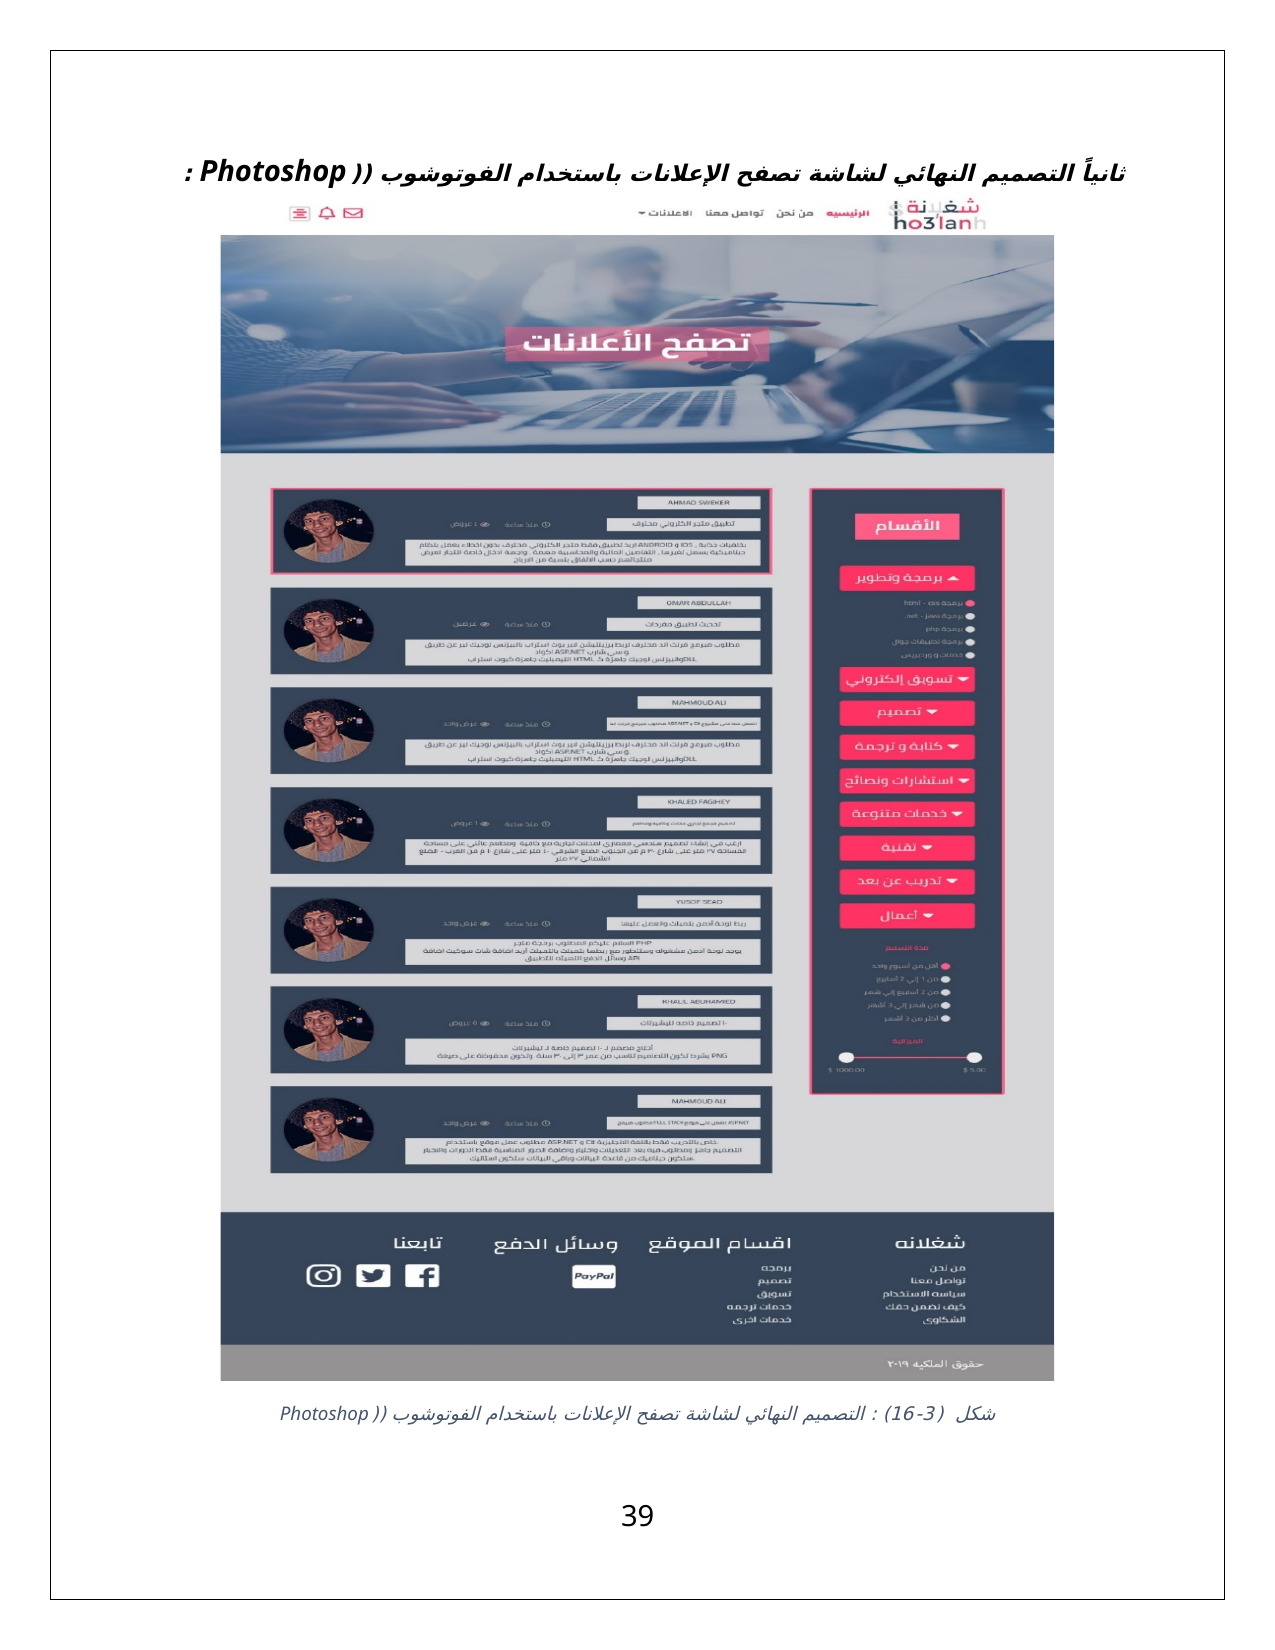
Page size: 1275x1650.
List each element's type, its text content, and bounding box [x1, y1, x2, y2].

text شكل (3-16) : التصميم النهائي لشاشة تصفح الإعلانات باستخدام الفوتوشوب ((Photoshop [150, 1400, 1125, 1426]
subtitle ثانياً التصميم النهائي لشاشة تصفح الإعلانات باستخدام الفوتوشوب ((Photoshop : [150, 150, 1124, 190]
picture [220, 192, 1055, 1381]
